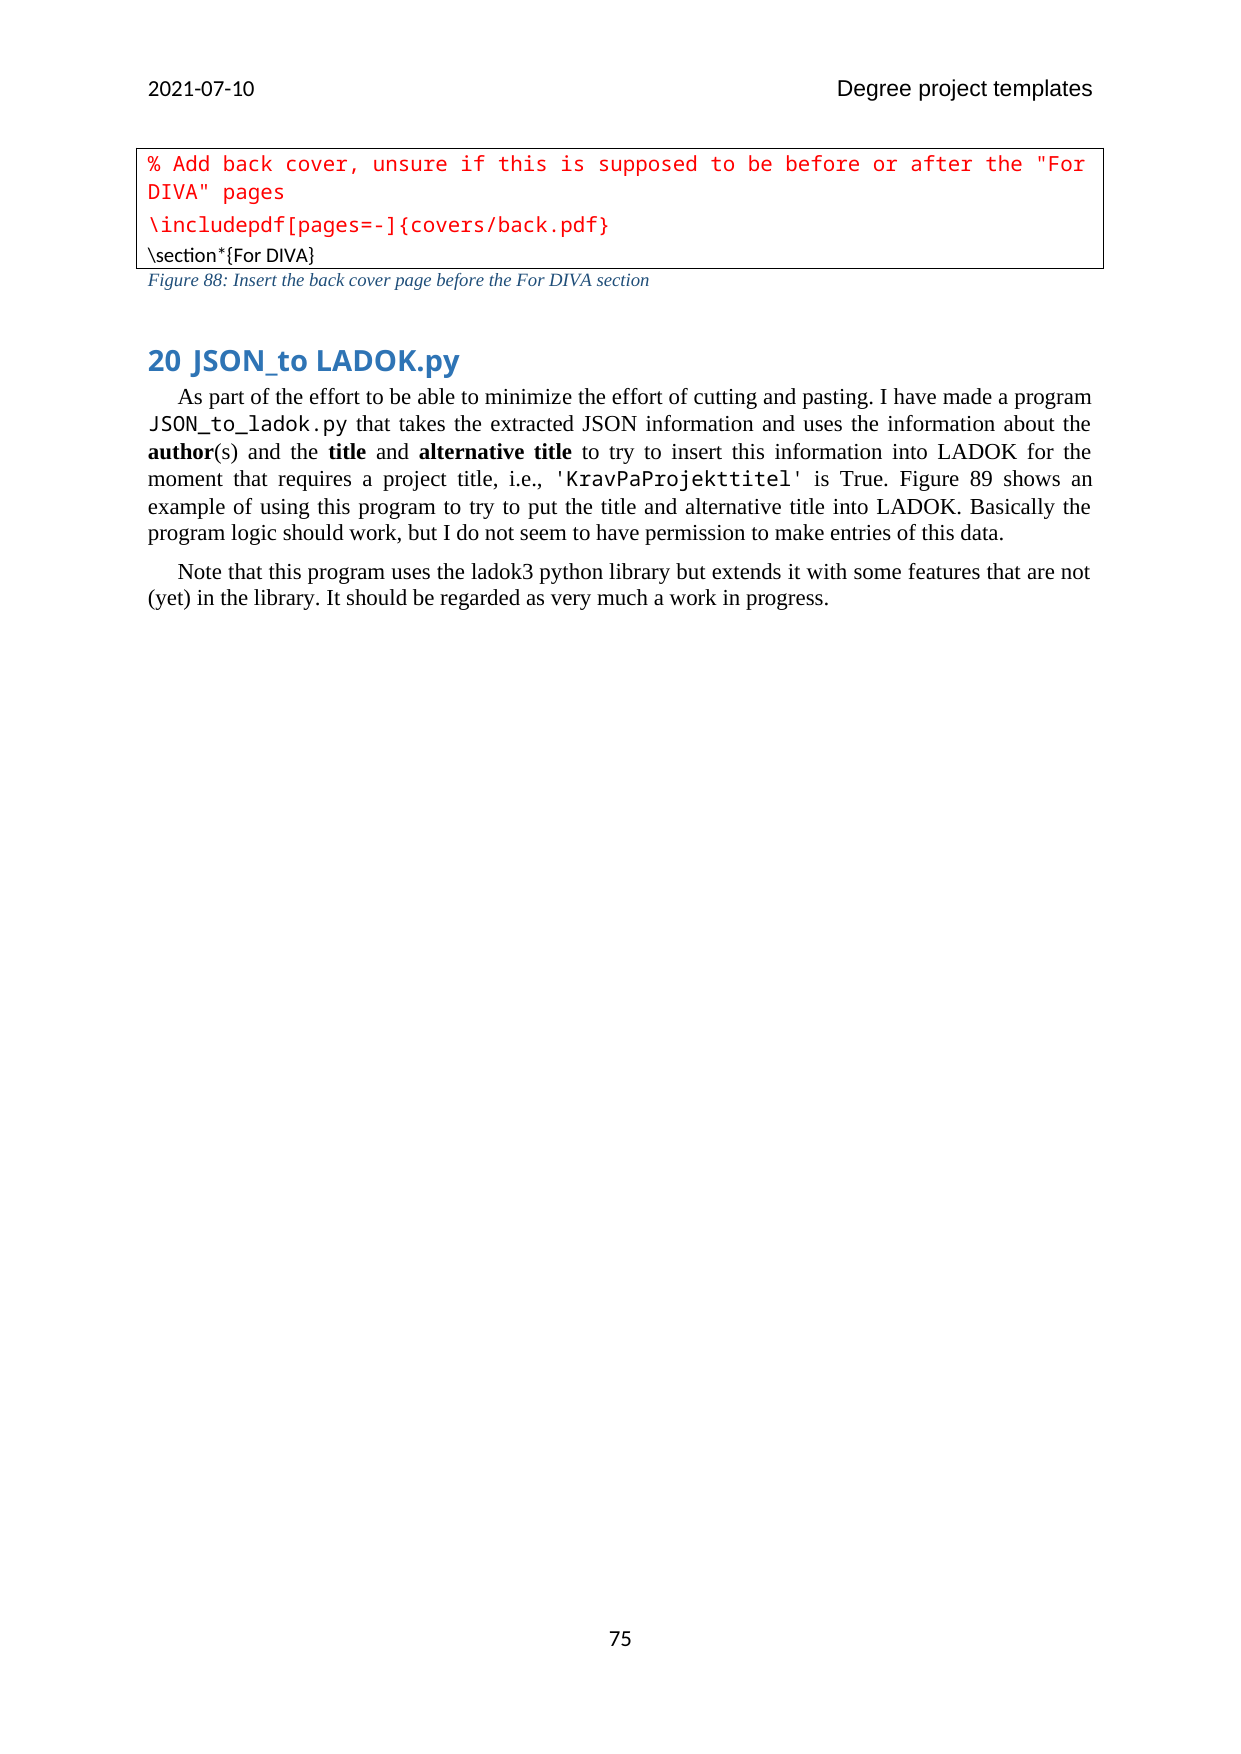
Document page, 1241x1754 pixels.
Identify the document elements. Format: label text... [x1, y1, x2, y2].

text Figure 88: Insert the back cover page before the For DIVA section [148, 269, 1093, 290]
table_header % Add back cover, unsure if this is supposed to be before or after the "For DIVA" pages \includepdf[pages=-]{covers/back.pdf} \section*{For DIVA} [137, 149, 1103, 268]
subtitle JSON_to LADOK.py [148, 340, 1093, 380]
text Note that this program uses the ladok3 python library but extends it with some features that are not (yet) in the library. It should be regarded as very much a work in progress. [148, 558, 1093, 611]
